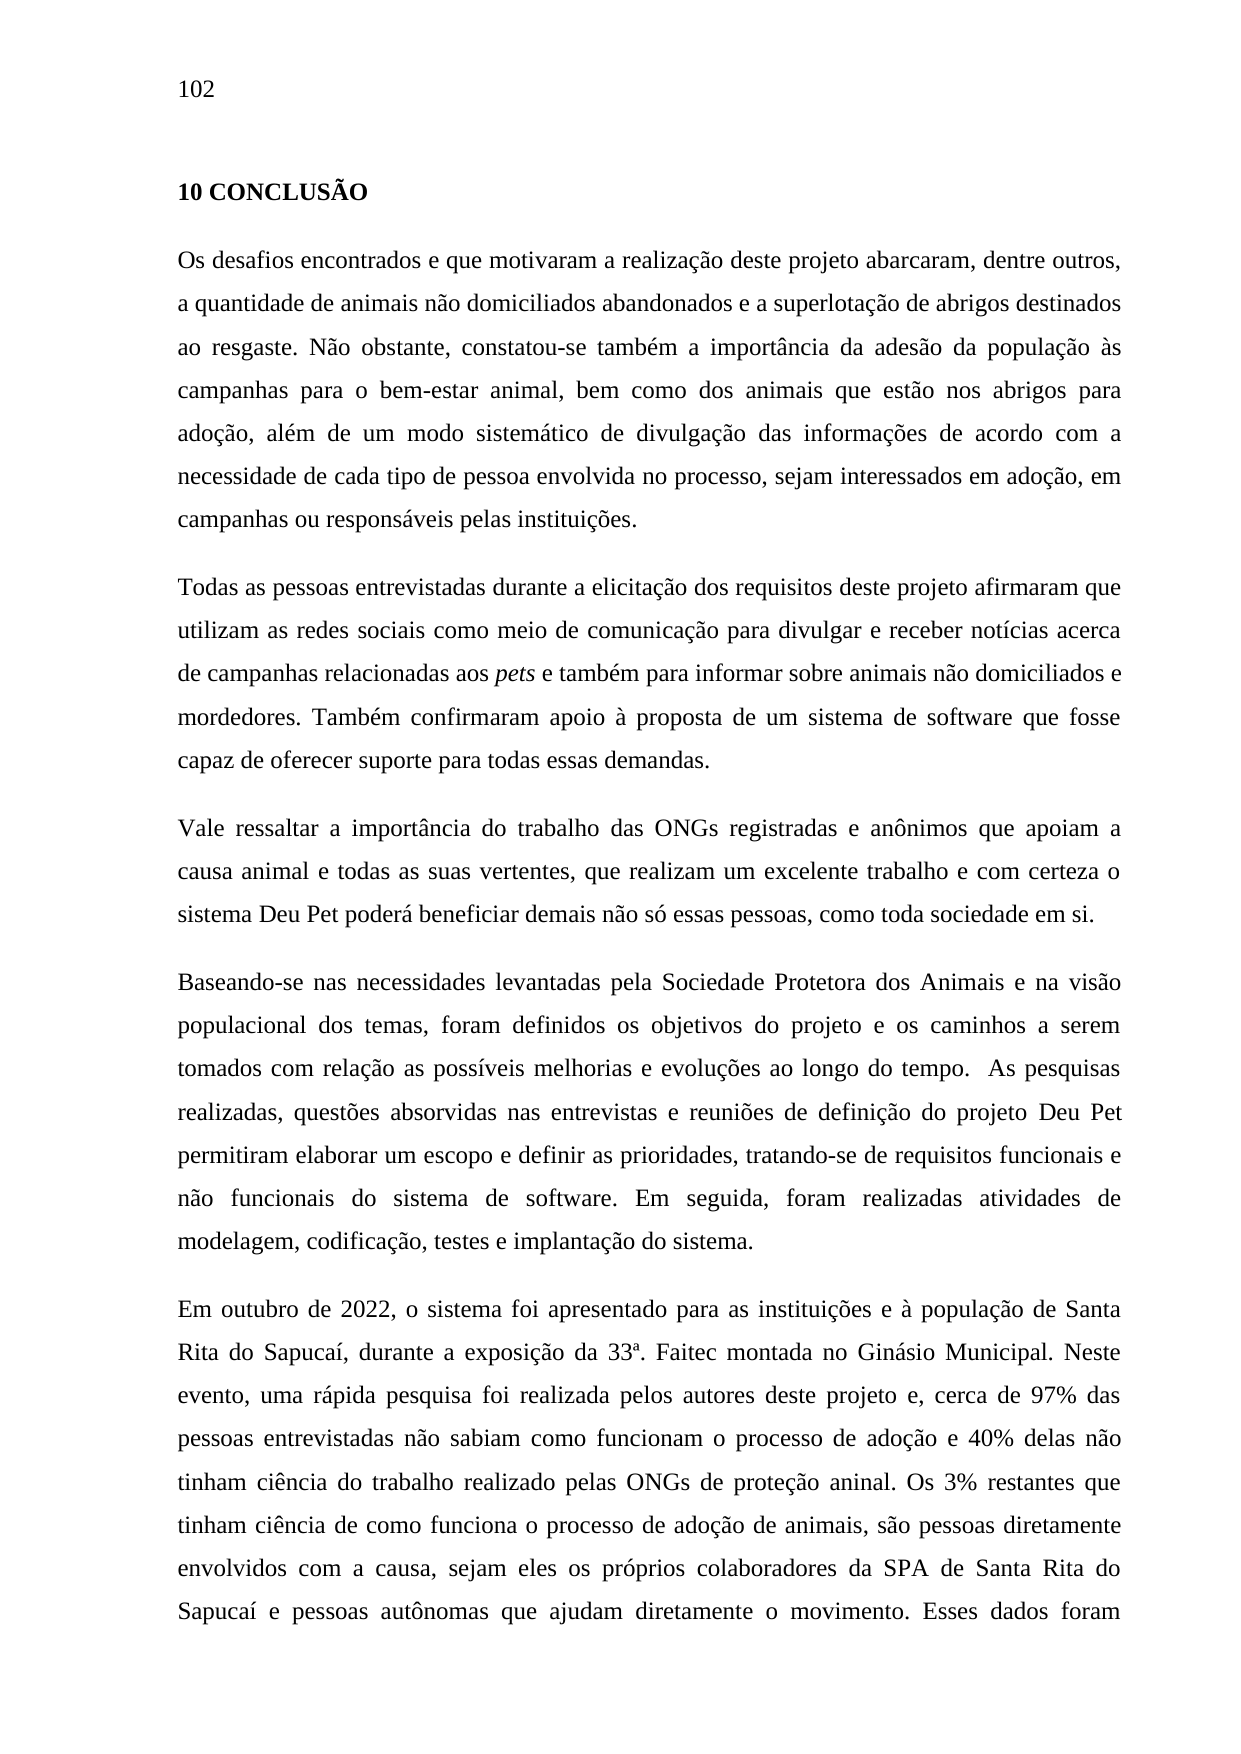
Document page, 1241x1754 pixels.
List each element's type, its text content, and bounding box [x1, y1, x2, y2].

subtitle 10 CONCLUSÃO [177, 177, 1122, 206]
text Baseando-se nas necessidades levantadas pela Sociedade Protetora dos Animais e na visão populacional dos temas, foram definidos os objetivos do projeto e os caminhos a serem tomados com relação as possíveis melhorias e evoluções ao longo do tempo. As pesquisas realizadas, questões absorvidas nas entrevistas e reuniões de definição do projeto Deu Pet permitiram elaborar um escopo e definir as prioridades, tratando-se de requisitos funcionais e não funcionais do sistema de software. Em seguida, foram realizadas atividades de modelagem, codificação, testes e implantação do sistema. [177, 967, 1122, 1255]
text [177, 1294, 1122, 1625]
text Os desafios encontrados e que motivaram a realização deste projeto abarcaram, dentre outros, a quantidade de animais não domiciliados abandonados e a superlotação de abrigos destinados ao resgaste. Não obstante, constatou-se também a importância da adesão da população às campanhas para o bem-estar animal, bem como dos animais que estão nos abrigos para adoção, além de um modo sistemático de divulgação das informações de acordo com a necessidade de cada tipo de pessoa envolvida no processo, sejam interessados em adoção, em campanhas ou responsáveis pelas instituições. [177, 245, 1122, 533]
text Vale ressaltar a importância do trabalho das ONGs registradas e anônimos que apoiam a causa animal e todas as suas vertentes, que realizam um excelente trabalho e com certeza o sistema Deu Pet poderá beneficiar demais não só essas pessoas, como toda sociedade em si. [177, 813, 1122, 928]
text Todas as pessoas entrevistadas durante a elicitação dos requisitos deste projeto afirmaram que utilizam as redes sociais como meio de comunicação para divulgar e receber notícias acerca de campanhas relacionadas aos pets e também para informar sobre animais não domiciliados e mordedores. Também confirmaram apoio à proposta de um sistema de software que fosse capaz de oferecer suporte para todas essas demandas. [177, 572, 1122, 773]
